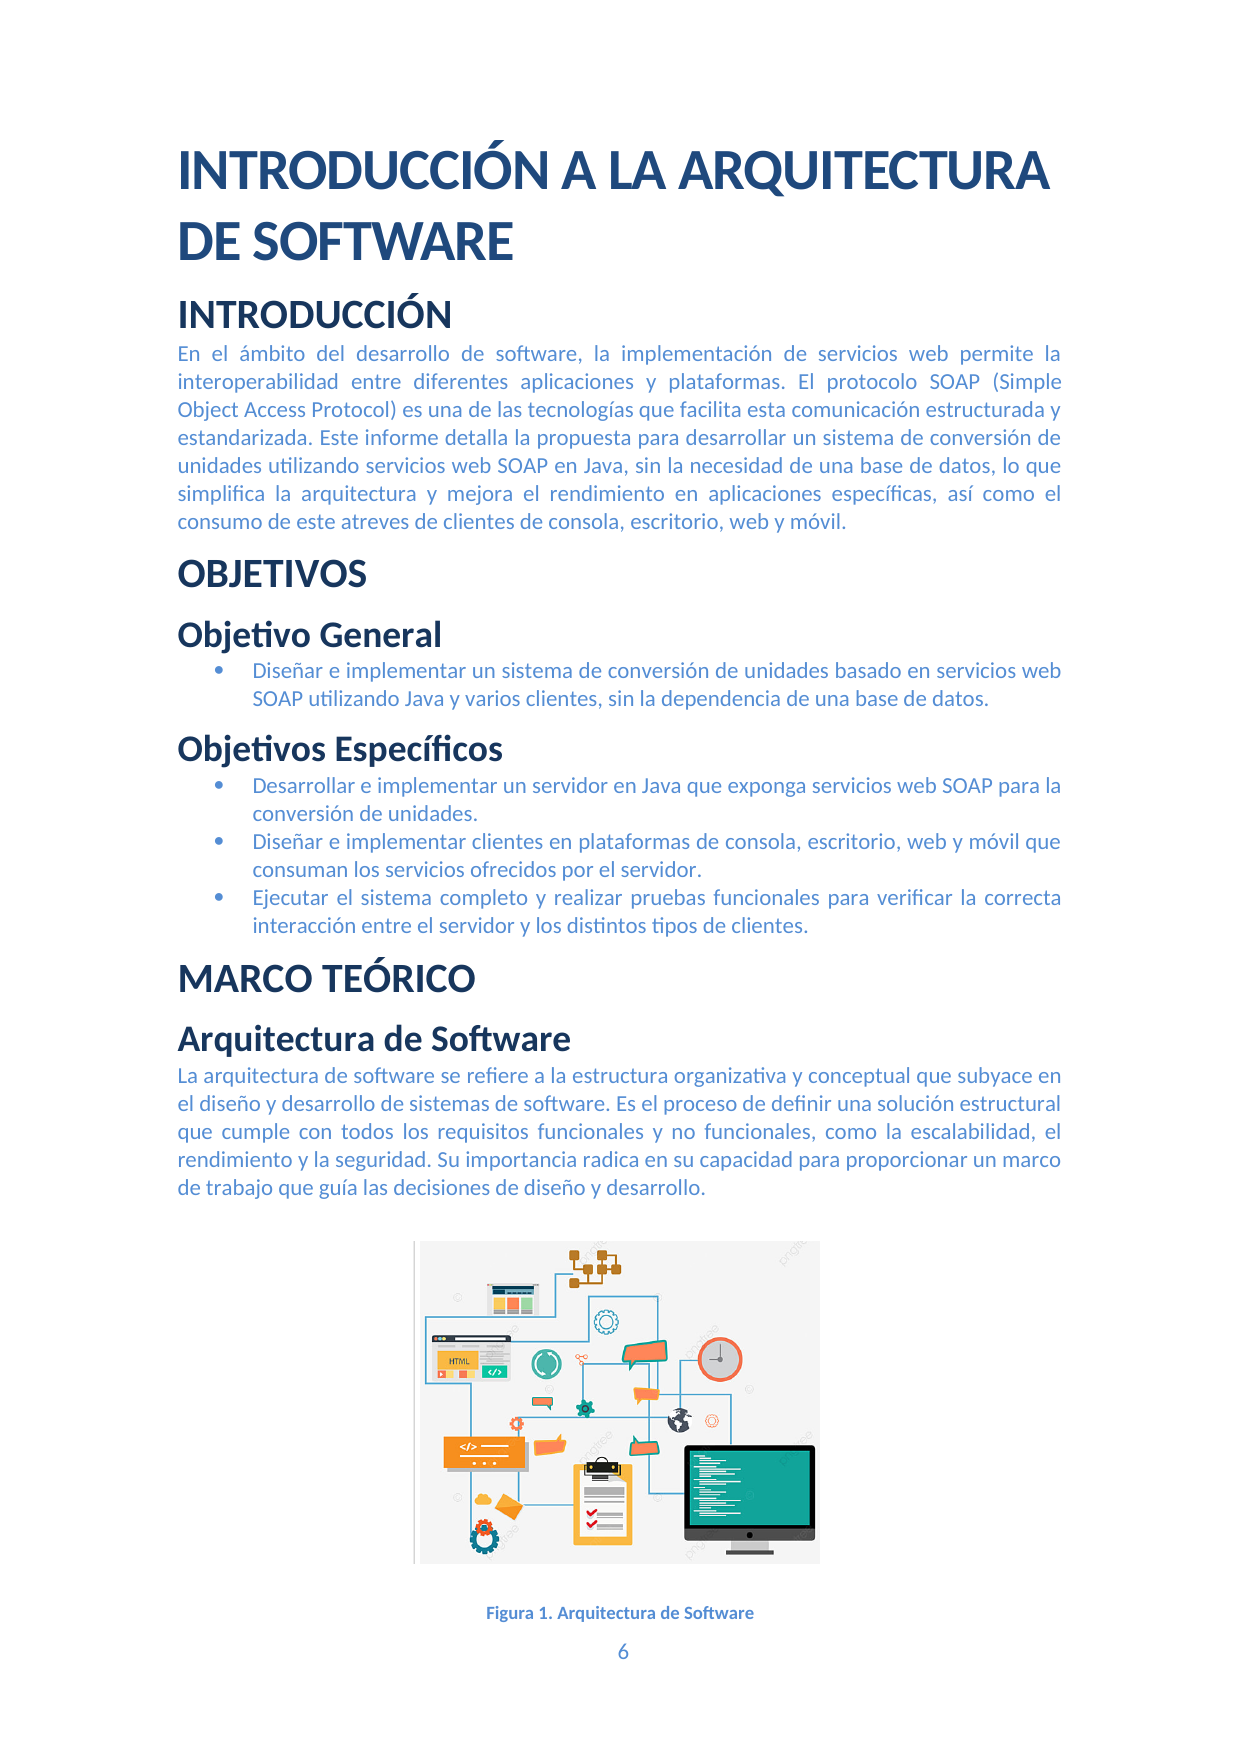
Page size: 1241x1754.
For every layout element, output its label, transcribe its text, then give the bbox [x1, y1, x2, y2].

picture [413, 1241, 828, 1564]
subtitle Objetivos Específicos [177, 725, 1063, 771]
list Ejecutar el sistema completo y realizar pruebas funcionales para verificar la correcta interacción entre el servidor y los distintos tipos de clientes. [215, 883, 1063, 939]
list Desarrollar e implementar un servidor en Java que exponga servicios web SOAP para la conversión de unidades. [215, 771, 1063, 827]
subtitle Objetivo General [177, 611, 1063, 657]
text En el ámbito del desarrollo de software, la implementación de servicios web permite la interoperabilidad entre diferentes aplicaciones y plataformas. El protocolo SOAP (Simple Object Access Protocol) es una de las tecnologías que facilita esta comunicación estructurada y estandarizada. Este informe detalla la propuesta para desarrollar un sistema de conversión de unidades utilizando servicios web SOAP en Java, sin la necesidad de una base de datos, lo que simplifica la arquitectura y mejora el rendimiento en aplicaciones específicas, así como el consumo de este atreves de clientes de consola, escritorio, web y móvil. [177, 339, 1063, 535]
subtitle MARCO TEÓRICO [177, 952, 1063, 1002]
text Figura 1. Arquitectura de Software [177, 1601, 1063, 1624]
subtitle INTRODUCCIÓN [177, 288, 1063, 339]
list Diseñar e implementar clientes en plataformas de consola, escritorio, web y móvil que consuman los servicios ofrecidos por el servidor. [215, 827, 1063, 883]
subtitle Arquitectura de Software [177, 1015, 1063, 1061]
title INTRODUCCIÓN A LA ARQUITECTURA DE SOFTWARE [177, 133, 1063, 275]
subtitle OBJETIVOS [177, 547, 1063, 598]
list Diseñar e implementar un sistema de conversión de unidades basado en servicios web SOAP utilizando Java y varios clientes, sin la dependencia de una base de datos. [215, 657, 1063, 713]
text La arquitectura de software se refiere a la estructura organizativa y conceptual que subyace en el diseño y desarrollo de sistemas de software. Es el proceso de definir una solución estructural que cumple con todos los requisitos funcionales y no funcionales, como la escalabilidad, el rendimiento y la seguridad. Su importancia radica en su capacidad para proporcionar un marco de trabajo que guía las decisiones de diseño y desarrollo. [177, 1061, 1063, 1201]
